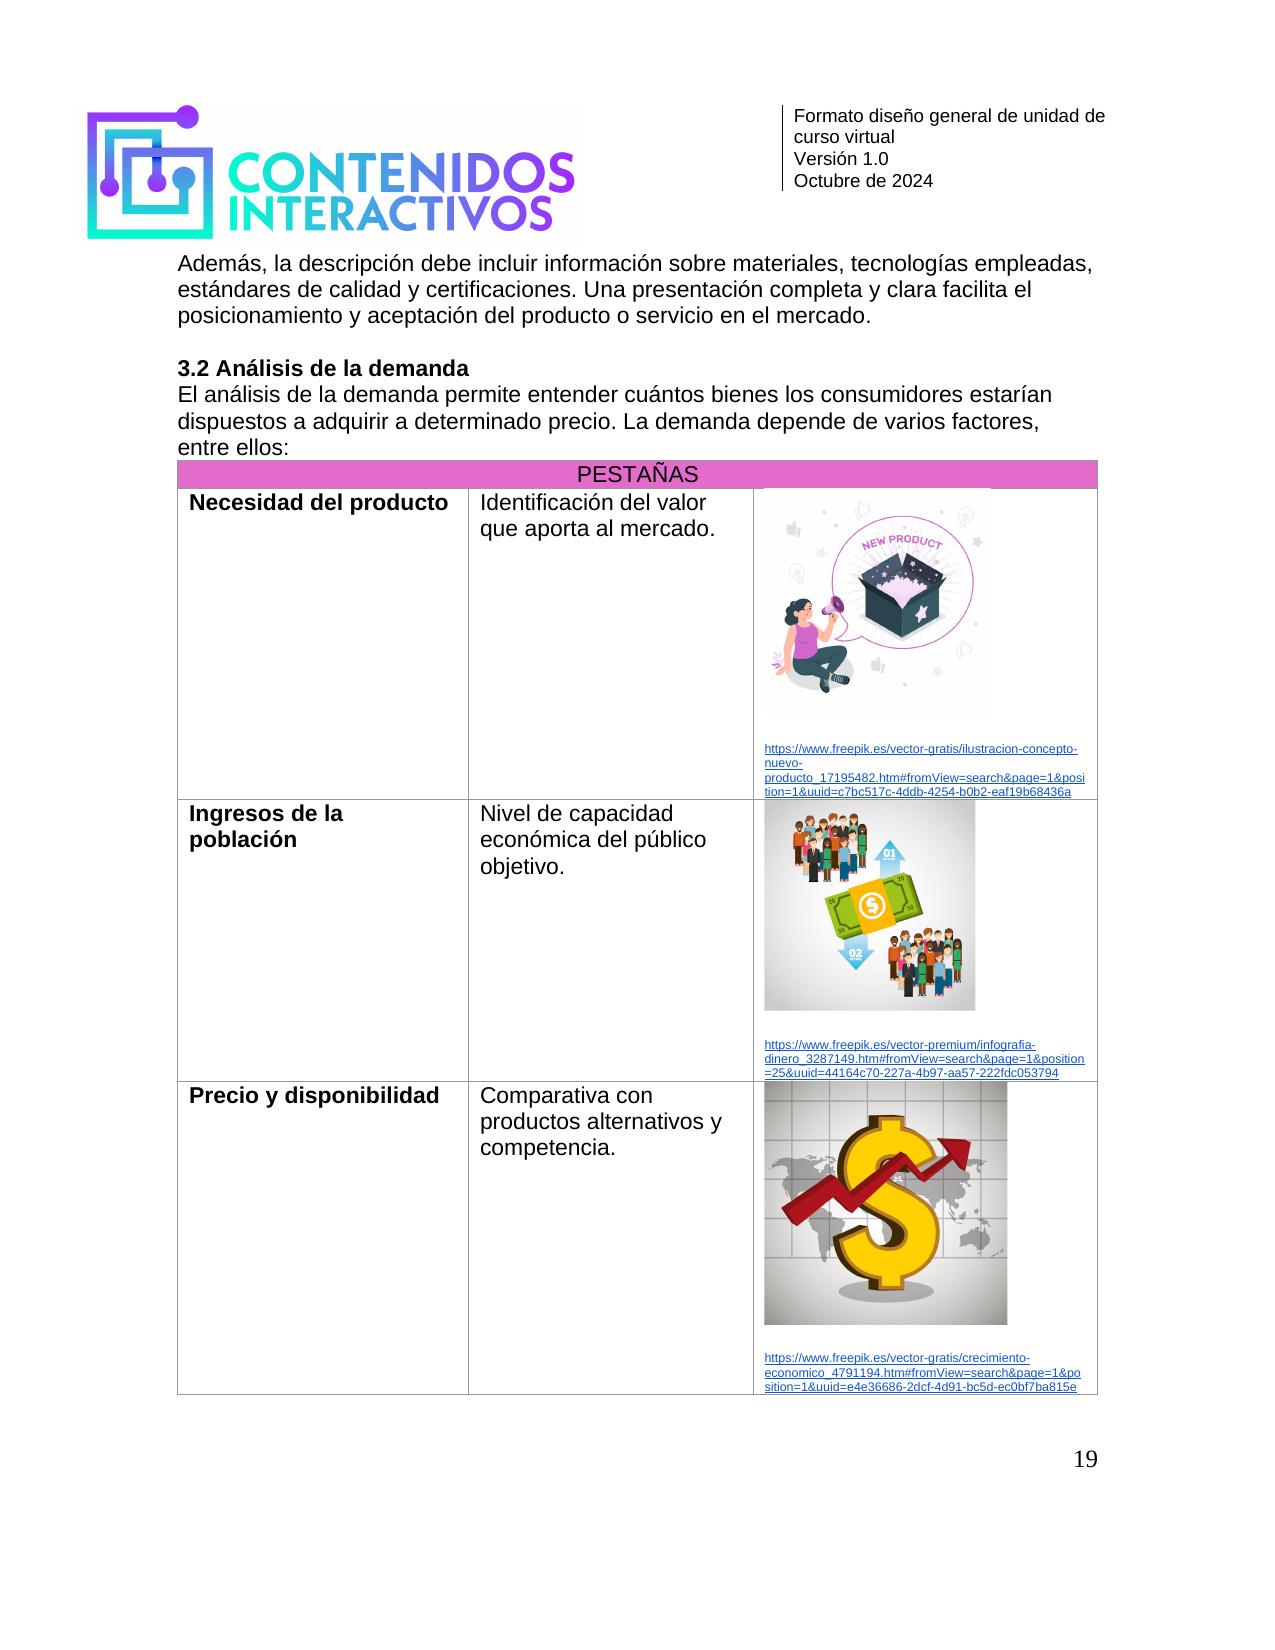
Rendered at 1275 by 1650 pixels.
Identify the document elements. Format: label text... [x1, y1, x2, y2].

picture [764, 488, 991, 716]
picture [764, 1081, 1008, 1325]
table_cell Ingresos de la población [178, 800, 468, 1081]
picture [76, 103, 583, 247]
table_cell https://www.freepik.es/vector-gratis/crecimiento-economico_4791194.htm#fromView=search&page=1&position=1&uuid=e4e36686-2dcf-4d91-bc5d-ec0bf7ba815e [754, 1082, 1097, 1394]
text El análisis de la demanda permite entender cuántos bienes los consumidores estarían dispuestos a adquirir a determinado precio. La demanda depende de varios factores, entre ellos: [177, 381, 1098, 460]
picture [764, 800, 976, 1011]
table_header PESTAÑAS [178, 461, 1097, 488]
table_cell Identificación del valor que aporta al mercado. [469, 489, 753, 799]
table_cell Nivel de capacidad económica del público objetivo. [469, 800, 753, 1081]
table_cell Precio y disponibilidad [178, 1082, 468, 1394]
table_cell https://www.freepik.es/vector-premium/infografia-dinero_3287149.htm#fromView=search&page=1&position=25&uuid=44164c70-227a-4b97-aa57-222fdc053794 [754, 800, 1097, 1081]
table_cell https://www.freepik.es/vector-gratis/ilustracion-concepto-nuevo-producto_17195482.htm#fromView=search&page=1&position=1&uuid=c7bc517c-4ddb-4254-b0b2-eaf19b68436a [754, 489, 1097, 799]
text Además, la descripción debe incluir información sobre materiales, tecnologías empleadas, estándares de calidad y certificaciones. Una presentación completa y clara facilita el posicionamiento y aceptación del producto o servicio en el mercado. [177, 249, 1098, 329]
text 3.2 Análisis de la demanda [177, 355, 1098, 381]
table_cell Comparativa con productos alternativos y competencia. [469, 1082, 753, 1394]
table_cell Necesidad del producto [178, 489, 468, 799]
